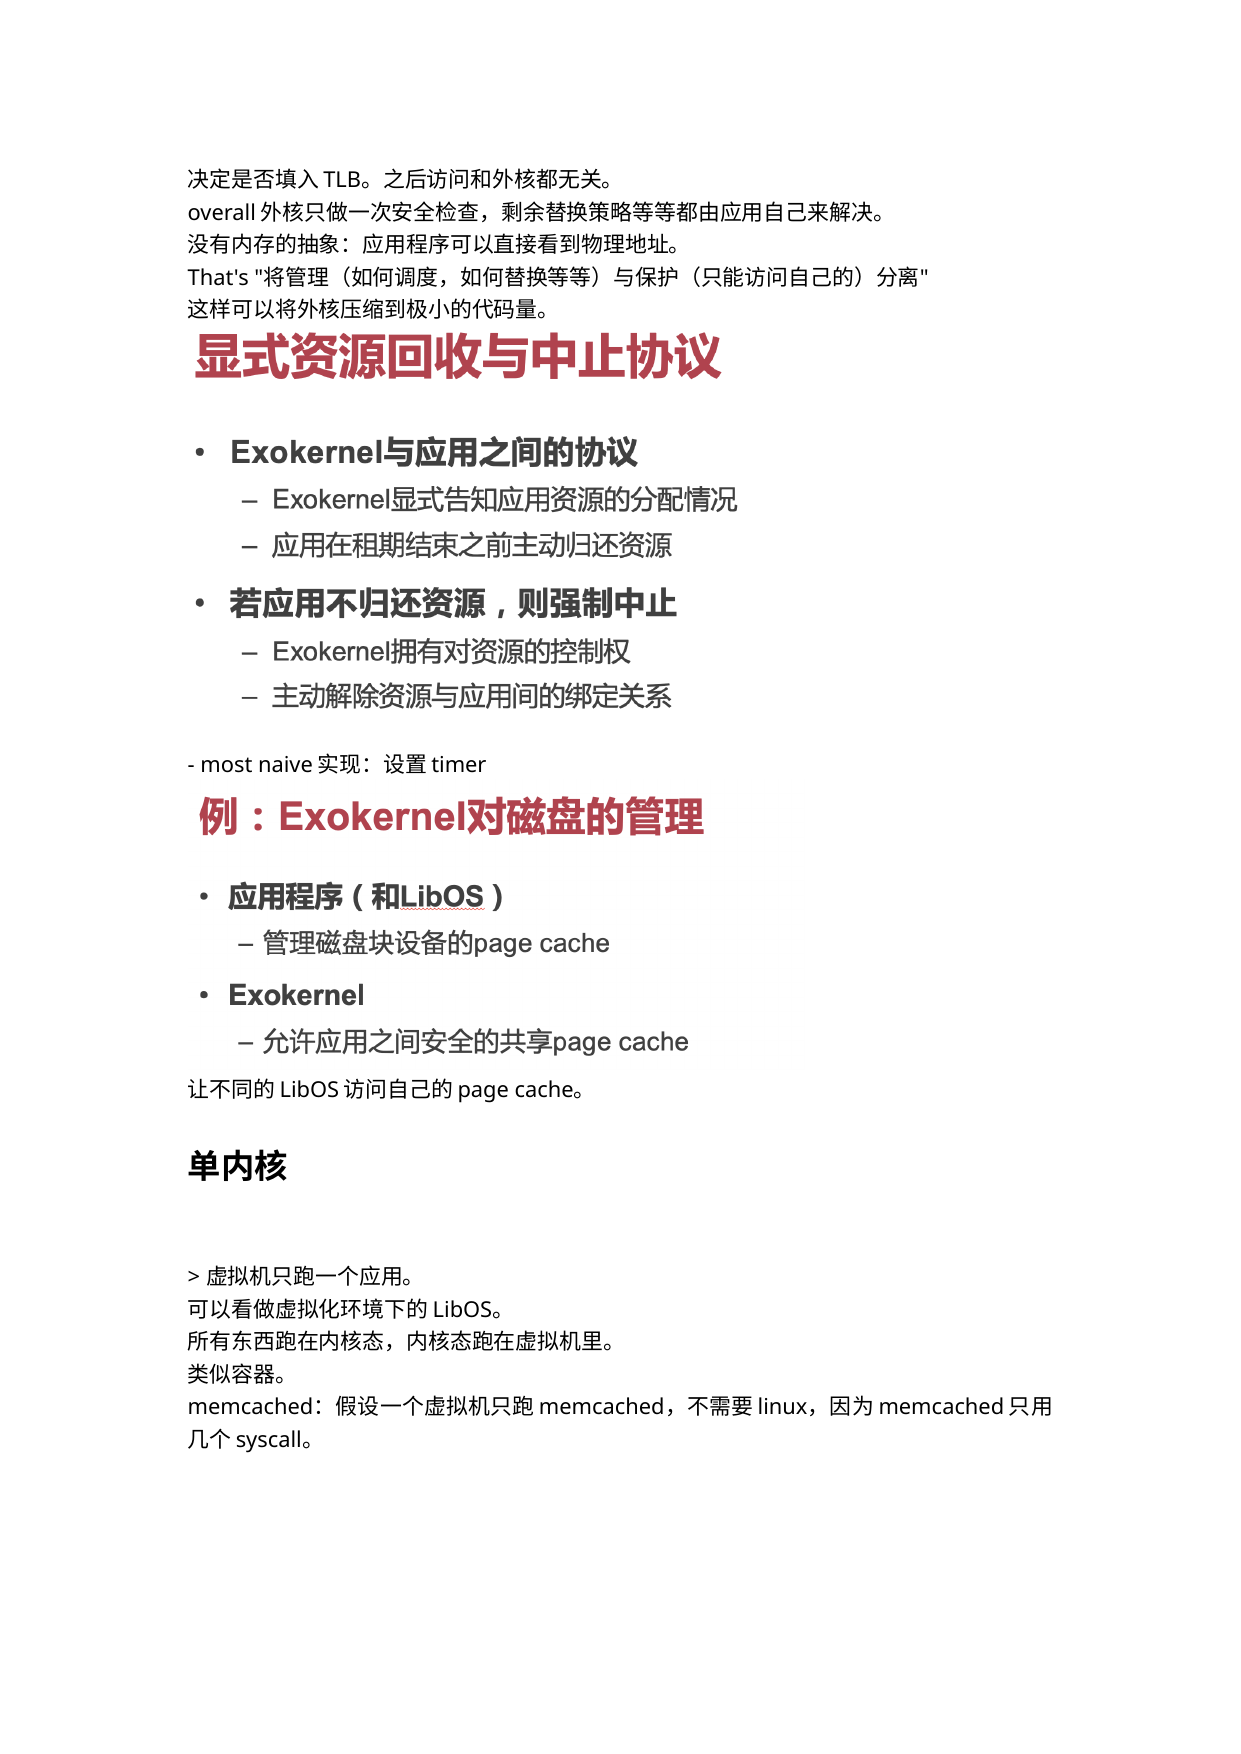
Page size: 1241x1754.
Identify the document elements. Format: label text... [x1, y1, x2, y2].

text overall外核只做一次安全检查，剩余替换策略等等都由应用自己来解决。 [187, 194, 1053, 227]
text memcached：假设一个虚拟机只跑memcached，不需要linux，因为memcached只用几个syscall。 [187, 1389, 1053, 1454]
text 没有内存的抽象：应用程序可以直接看到物理地址。 [187, 227, 1053, 259]
text 可以看做虚拟化环境下的LibOS。 [187, 1291, 1053, 1324]
text 所有东西跑在内核态，内核态跑在虚拟机里。 [187, 1324, 1053, 1356]
subtitle 单内核 [187, 1132, 1053, 1197]
text That's "将管理（如何调度，如何替换等等）与保护（只能访问自己的）分离" [187, 259, 1053, 292]
text - most naive实现：设置timer [187, 747, 1053, 779]
text 这样可以将外核压缩到极小的代码量。 [187, 292, 1053, 324]
text 类似容器。 [187, 1356, 1053, 1389]
text > 虚拟机只跑一个应用。 [187, 1259, 1053, 1291]
picture [187, 324, 753, 730]
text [187, 162, 1053, 194]
picture [187, 779, 805, 1070]
text 让不同的LibOS访问自己的page cache。 [187, 1072, 1053, 1104]
